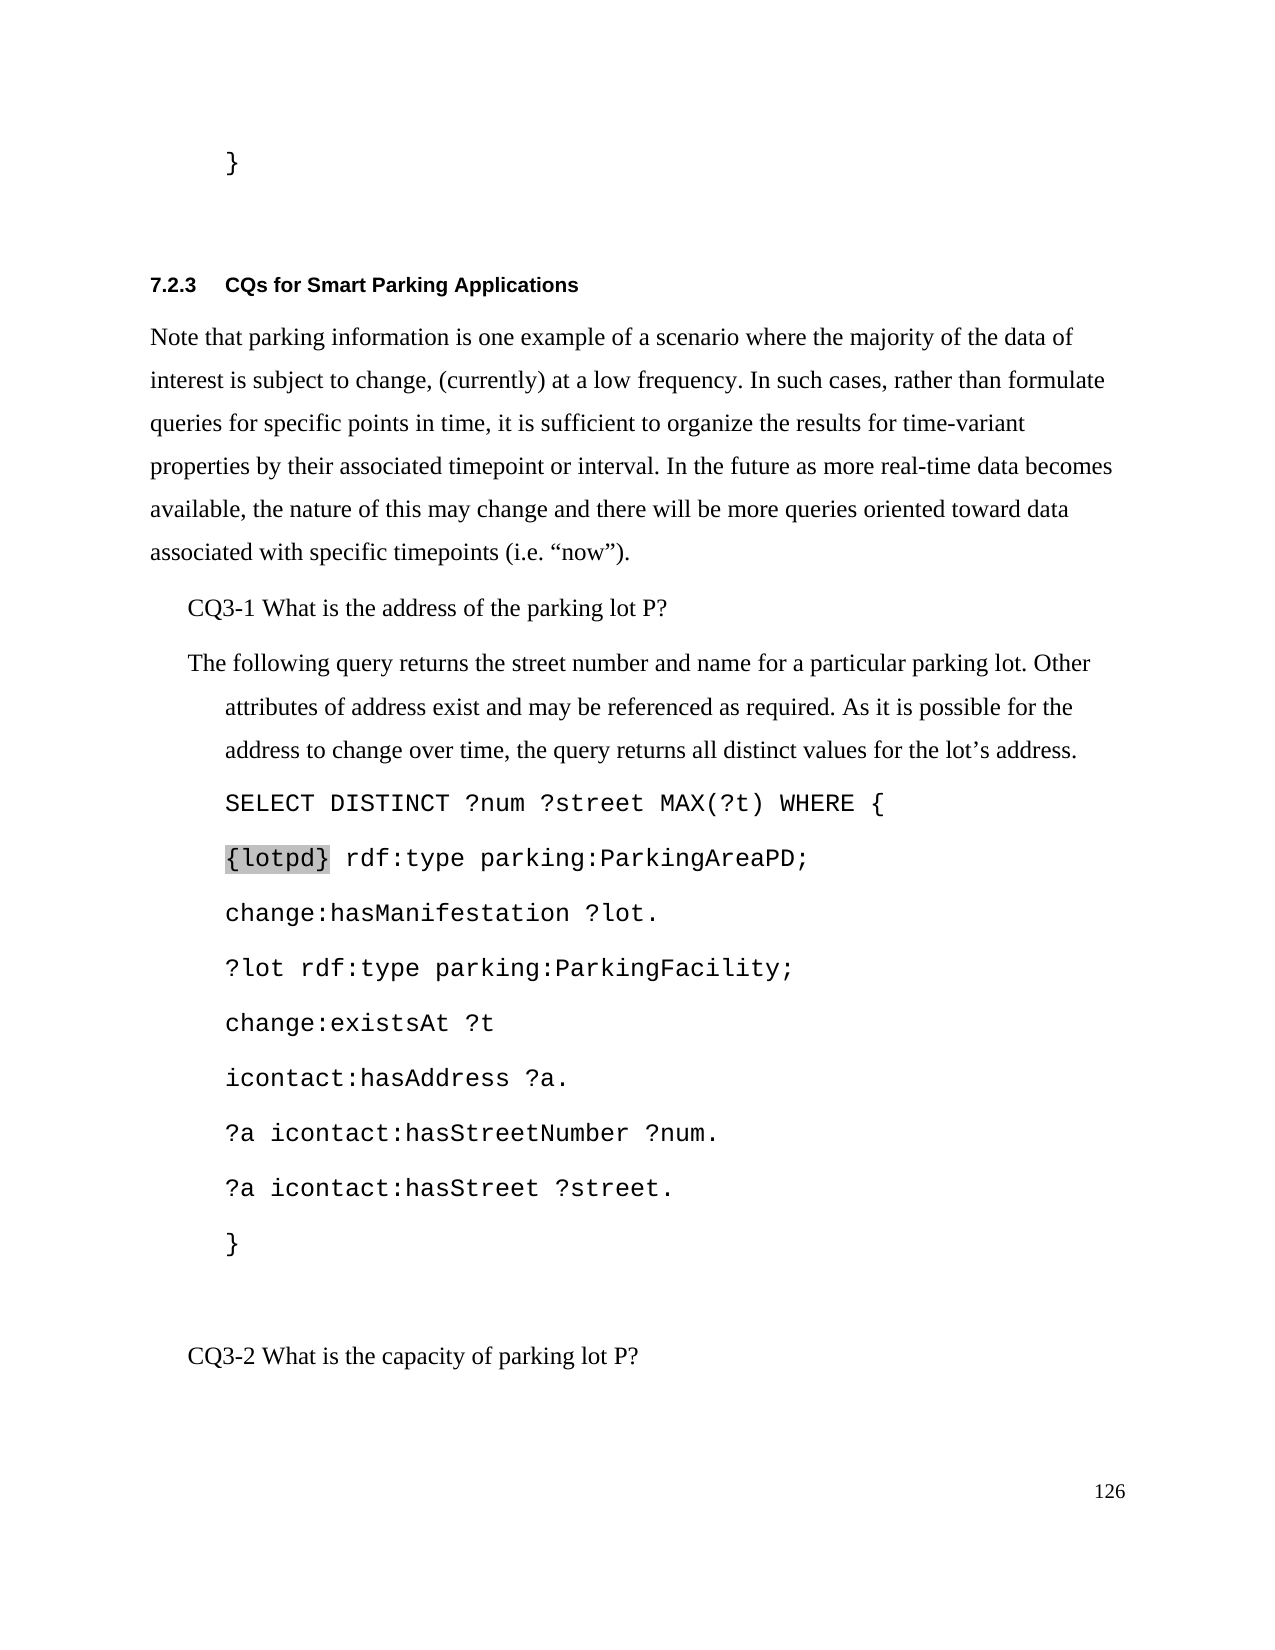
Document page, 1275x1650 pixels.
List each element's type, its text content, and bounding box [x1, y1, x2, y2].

text icontact:hasAddress ?a. [225, 1065, 1125, 1094]
text SELECT DISTINCT ?num ?street MAX(?t) WHERE { [225, 790, 1125, 819]
text CQ3-1 What is the address of the parking lot P? [187, 593, 1125, 622]
text CQ3-2 What is the capacity of parking lot P? [187, 1341, 1125, 1370]
text change:hasManifestation ?lot. [225, 900, 1125, 929]
text } [225, 1230, 1125, 1259]
text change:existsAt ?t [225, 1010, 1125, 1039]
text The following query returns the street number and name for a particular parking lot. Other attributes of address exist and may be referenced as required. As it is possible for the address to change over time, the query returns all distinct values for the lot’s address. [187, 648, 1125, 763]
text ?a icontact:hasStreetNumber ?num. [225, 1120, 1125, 1149]
text ?lot rdf:type parking:ParkingFacility; [225, 955, 1125, 984]
text ?a icontact:hasStreet ?street. [225, 1175, 1125, 1204]
text Note that parking information is one example of a scenario where the majority of the data of interest is subject to change, (currently) at a low frequency. In such cases, rather than formulate queries for specific points in time, it is sufficient to organize the results for time-variant properties by their associated timepoint or interval. In the future as more real-time data becomes available, the nature of this may change and there will be more queries oriented toward data associated with specific timepoints (i.e. “now”). [150, 322, 1125, 566]
subtitle CQs for Smart Parking Applications [150, 273, 1125, 297]
text } [225, 150, 1125, 178]
text {lotpd} rdf:type parking:ParkingAreaPD; [330, 845, 1125, 874]
